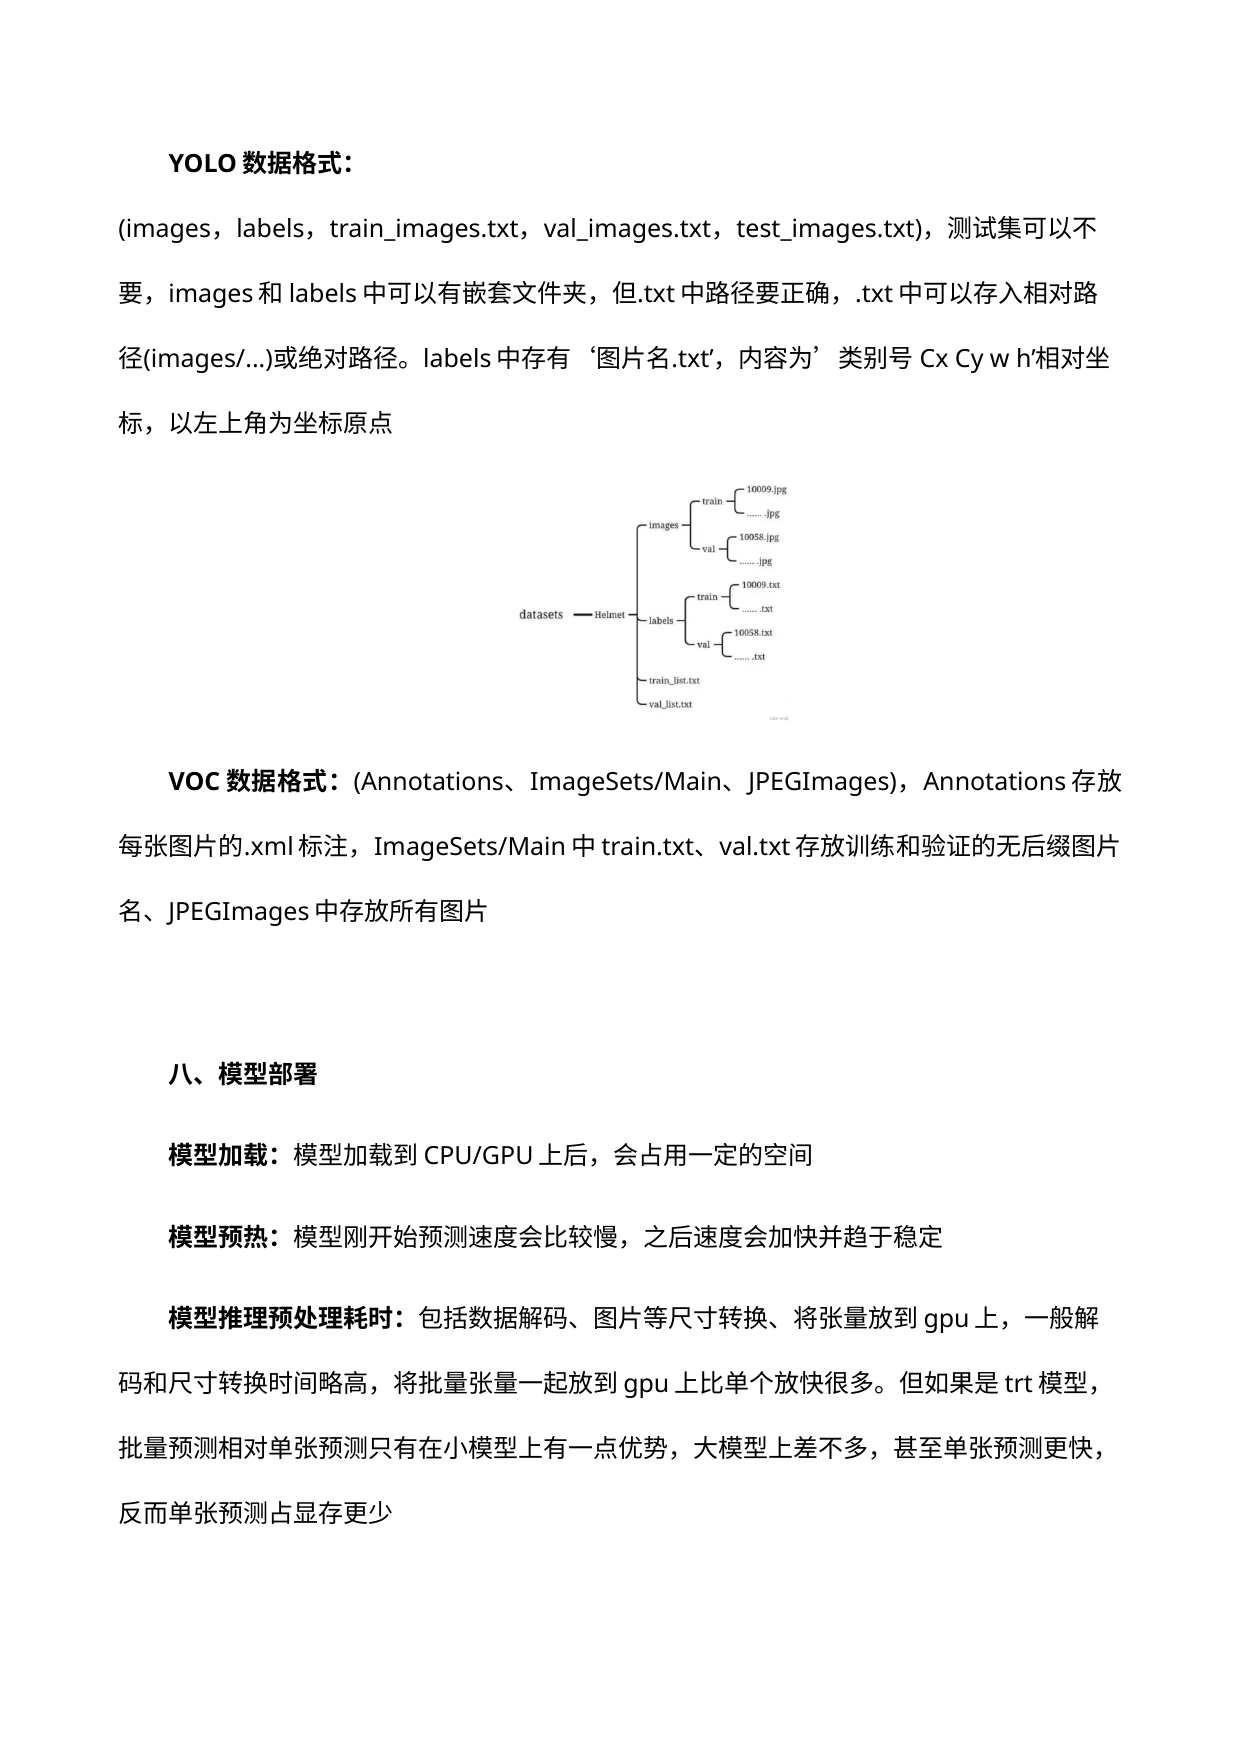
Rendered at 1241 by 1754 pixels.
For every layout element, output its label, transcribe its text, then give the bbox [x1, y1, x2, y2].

text 模型加载：模型加载到CPU/GPU上后，会占用一定的空间 [118, 1121, 1122, 1186]
picture [497, 470, 793, 723]
text 模型预热：模型刚开始预测速度会比较慢，之后速度会加快并趋于稳定 [118, 1203, 1122, 1268]
text YOLO数据格式：(images，labels，train_images.txt，val_images.txt，test_images.txt)，测试集可以不要，images和labels中可以有嵌套文件夹，但.txt中路径要正确，.txt中可以存入相对路径(images/...)或绝对路径。labels中存有‘图片名.txt’，内容为’类别号 Cx Cy w h’相对坐标，以左上角为坐标原点 [118, 129, 1122, 454]
text VOC数据格式：(Annotations、ImageSets/Main、JPEGImages)，Annotations存放每张图片的.xml标注，ImageSets/Main中train.txt、val.txt存放训练和验证的无后缀图片名、JPEGImages中存放所有图片 [118, 747, 1122, 942]
text 八、模型部署 [118, 1040, 1122, 1105]
text 模型推理预处理耗时：包括数据解码、图片等尺寸转换、将张量放到gpu上，一般解码和尺寸转换时间略高，将批量张量一起放到gpu上比单个放快很多。但如果是trt模型，批量预测相对单张预测只有在小模型上有一点优势，大模型上差不多，甚至单张预测更快，反而单张预测占显存更少 [118, 1284, 1122, 1544]
